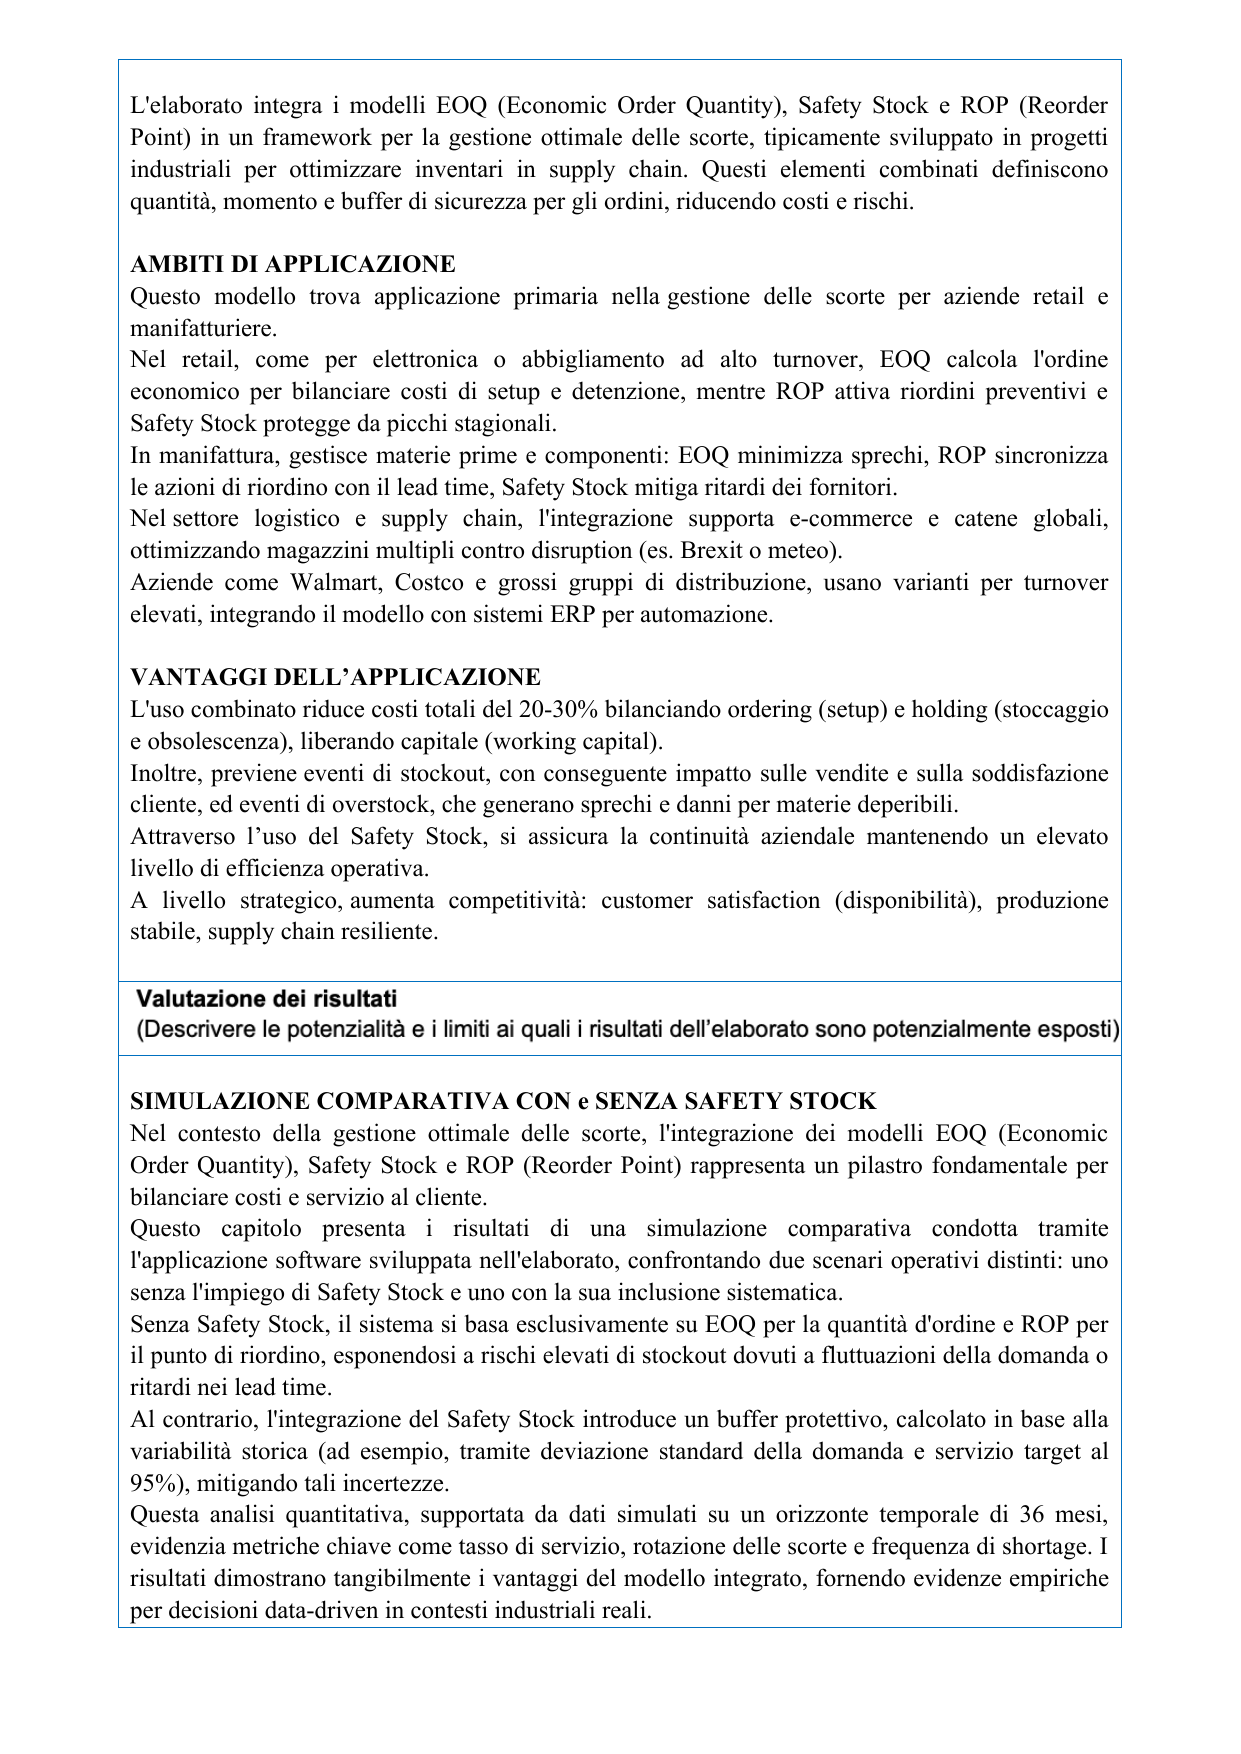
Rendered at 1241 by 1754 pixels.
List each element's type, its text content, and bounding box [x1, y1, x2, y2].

picture [129, 982, 1121, 1051]
table_cell L'elaborato integra i modelli EOQ (Economic Order Quantity), Safety Stock e ROP (Reorder Point) in un framework per la gestione ottimale delle scorte, tipicamente sviluppato in progetti industriali per ottimizzare inventari in supply chain. Questi elementi combinati definiscono quantità, momento e buffer di sicurezza per gli ordini, riducendo costi e rischi. AMBITI DI APPLICAZIONE Questo modello trova applicazione primaria nella gestione delle scorte per aziende retail e manifatturiere. Nel retail, come per elettronica o abbigliamento ad alto turnover, EOQ calcola l'ordine economico per bilanciare costi di setup e detenzione, mentre ROP attiva riordini preventivi e Safety Stock protegge da picchi stagionali. In manifattura, gestisce materie prime e componenti: EOQ minimizza sprechi, ROP sincronizza le azioni di riordino con il lead time, Safety Stock mitiga ritardi dei fornitori. Nel settore logistico e supply chain, l'integrazione supporta e-commerce e catene globali, ottimizzando magazzini multipli contro disruption (es. Brexit o meteo). Aziende come Walmart, Costco e grossi gruppi di distribuzione, usano varianti per turnover elevati, integrando il modello con sistemi ERP per automazione. VANTAGGI DELL’APPLICAZIONE L'uso combinato riduce costi totali del 20-30% bilanciando ordering (setup) e holding (stoccaggio e obsolescenza), liberando capitale (working capital). Inoltre, previene eventi di stockout, con conseguente impatto sulle vendite e sulla soddisfazione cliente, ed eventi di overstock, che generano sprechi e danni per materie deperibili. Attraverso l’uso del Safety Stock, si assicura la continuità aziendale mantenendo un elevato livello di efficienza operativa. A livello strategico, aumenta competitività: customer satisfaction (disponibilità), produzione stabile, supply chain resiliente. [119, 60, 1121, 981]
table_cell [119, 1056, 1121, 1627]
table_cell [119, 982, 1121, 1054]
